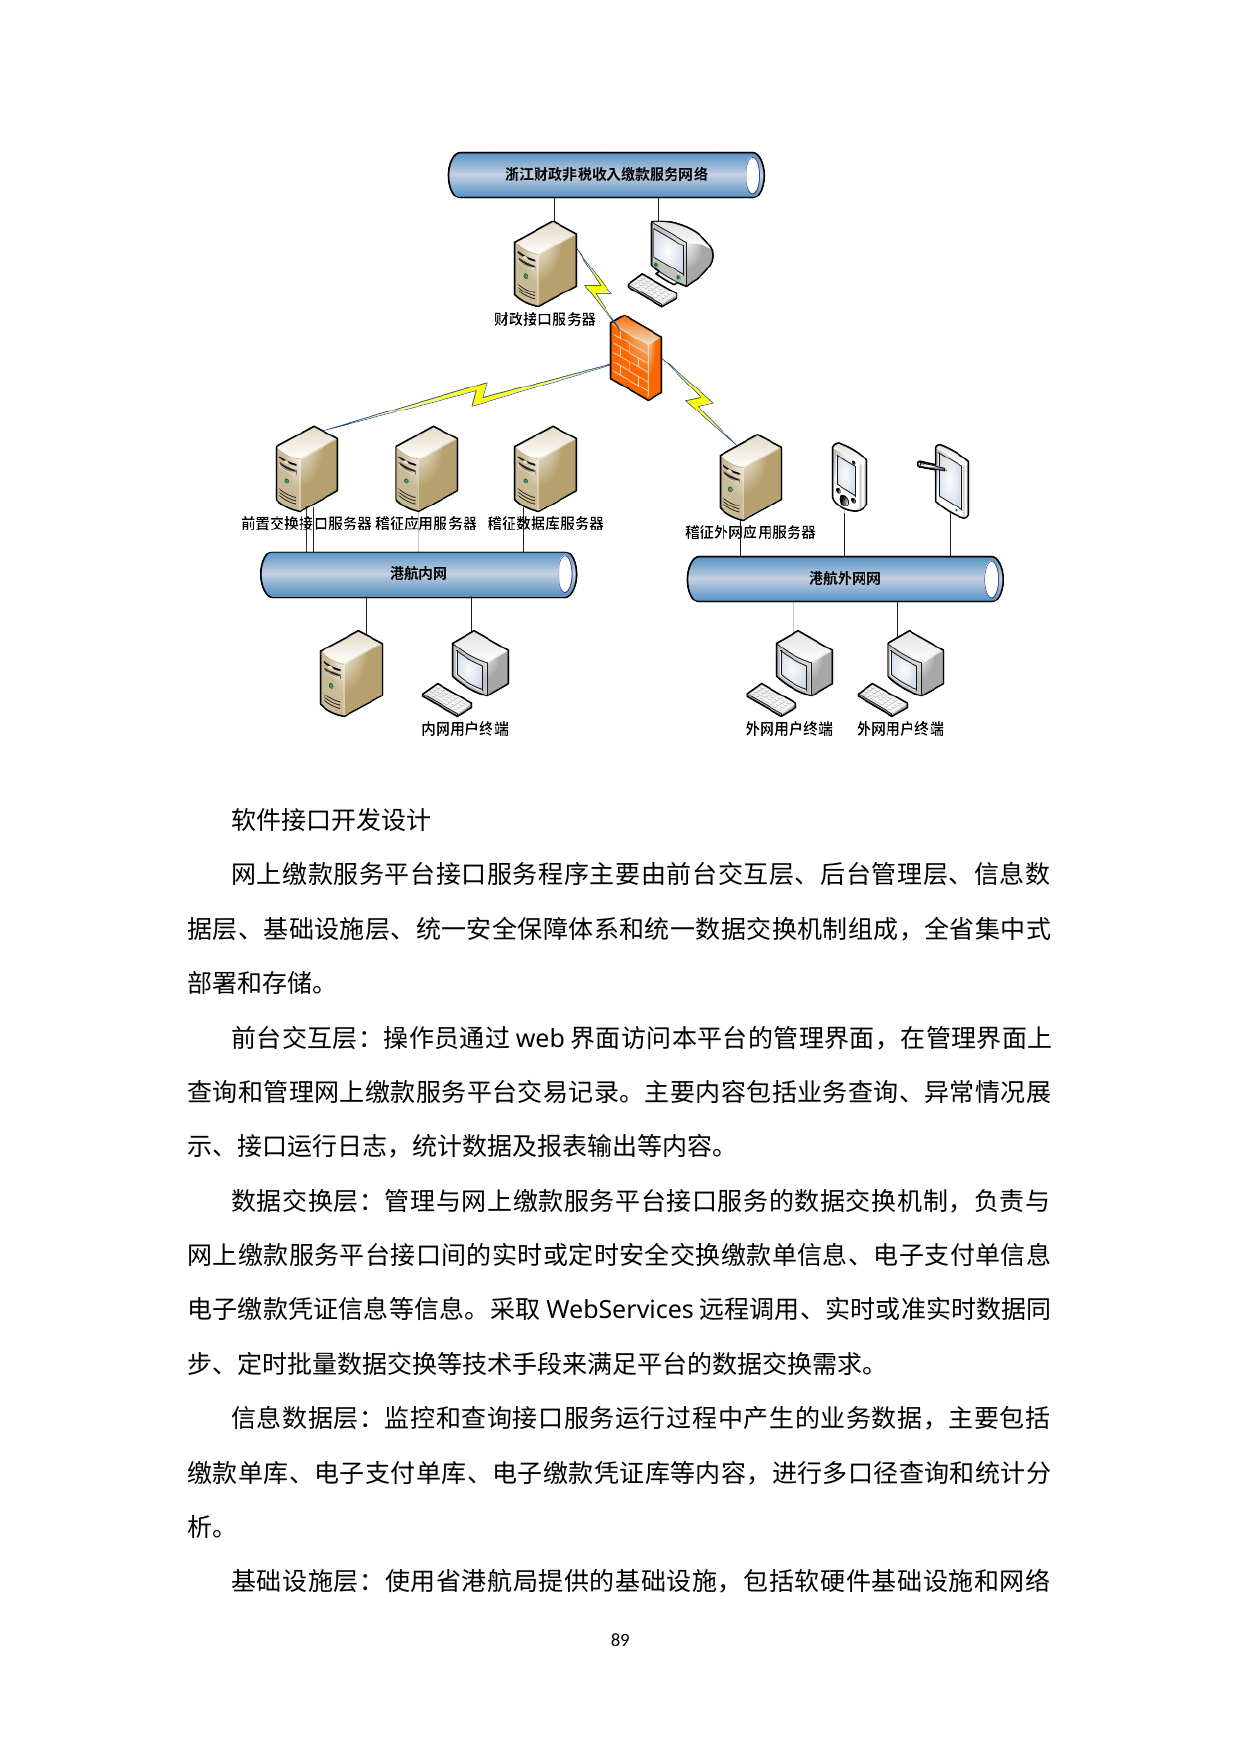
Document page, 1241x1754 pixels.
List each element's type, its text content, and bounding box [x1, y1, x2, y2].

text 前台交互层：操作员通过web界面访问本平台的管理界面，在管理界面上查询和管理网上缴款服务平台交易记录。主要内容包括业务查询、异常情况展示、接口运行日志，统计数据及报表输出等内容。 [187, 1018, 1053, 1163]
text 软件接口开发设计 [187, 801, 1053, 837]
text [187, 1562, 1053, 1598]
text 网上缴款服务平台接口服务程序主要由前台交互层、后台管理层、信息数据层、基础设施层、统一安全保障体系和统一数据交换机制组成，全省集中式部署和存储。 [187, 855, 1053, 1000]
text 数据交换层：管理与网上缴款服务平台接口服务的数据交换机制，负责与网上缴款服务平台接口间的实时或定时安全交换缴款单信息、电子支付单信息、电子缴款凭证信息等信息。采取WebServices远程调用、实时或准实时数据同步、定时批量数据交换等技术手段来满足平台的数据交换需求。 [187, 1181, 1053, 1381]
text 信息数据层：监控和查询接口服务运行过程中产生的业务数据，主要包括缴款单库、电子支付单库、电子缴款凭证库等内容，进行多口径查询和统计分析。 [187, 1399, 1053, 1544]
